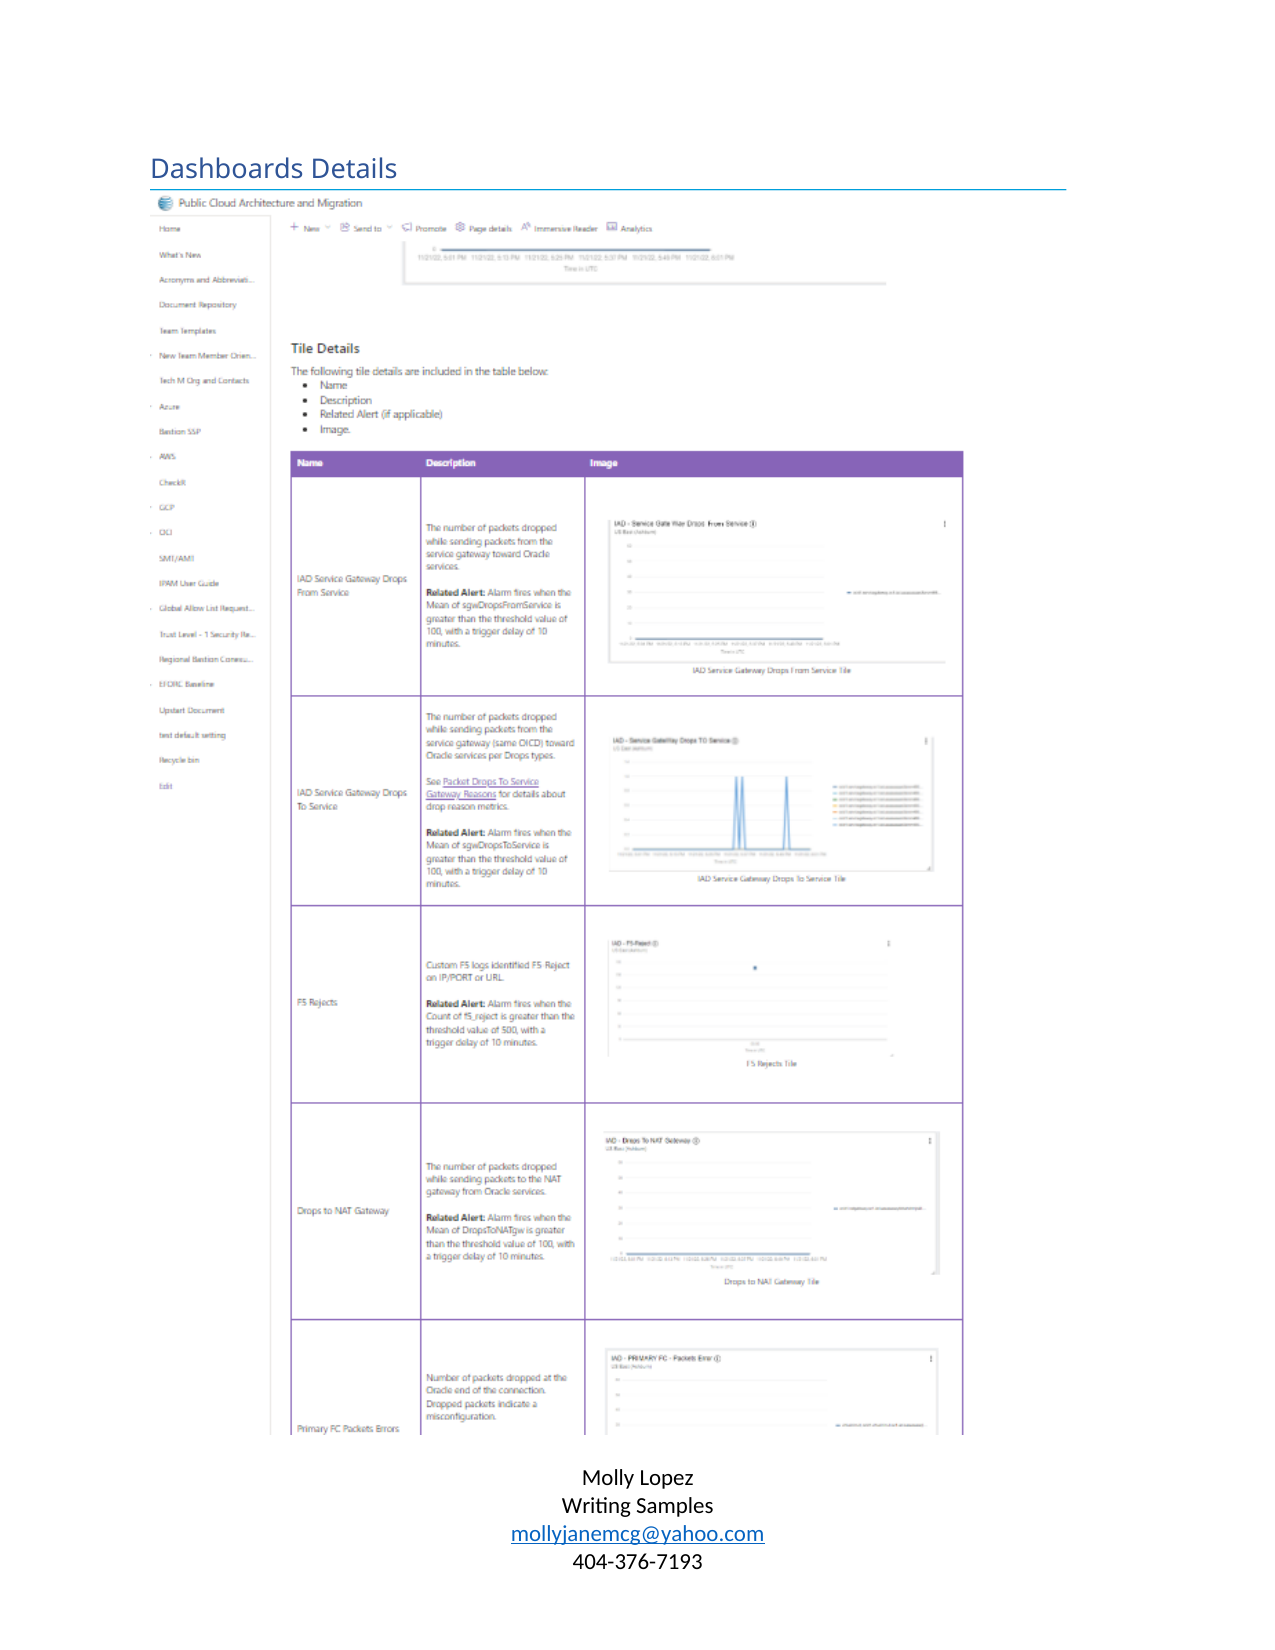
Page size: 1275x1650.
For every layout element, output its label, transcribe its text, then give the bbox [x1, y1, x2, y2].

subtitle Dashboards Details [150, 150, 1125, 187]
picture [150, 191, 1067, 1435]
